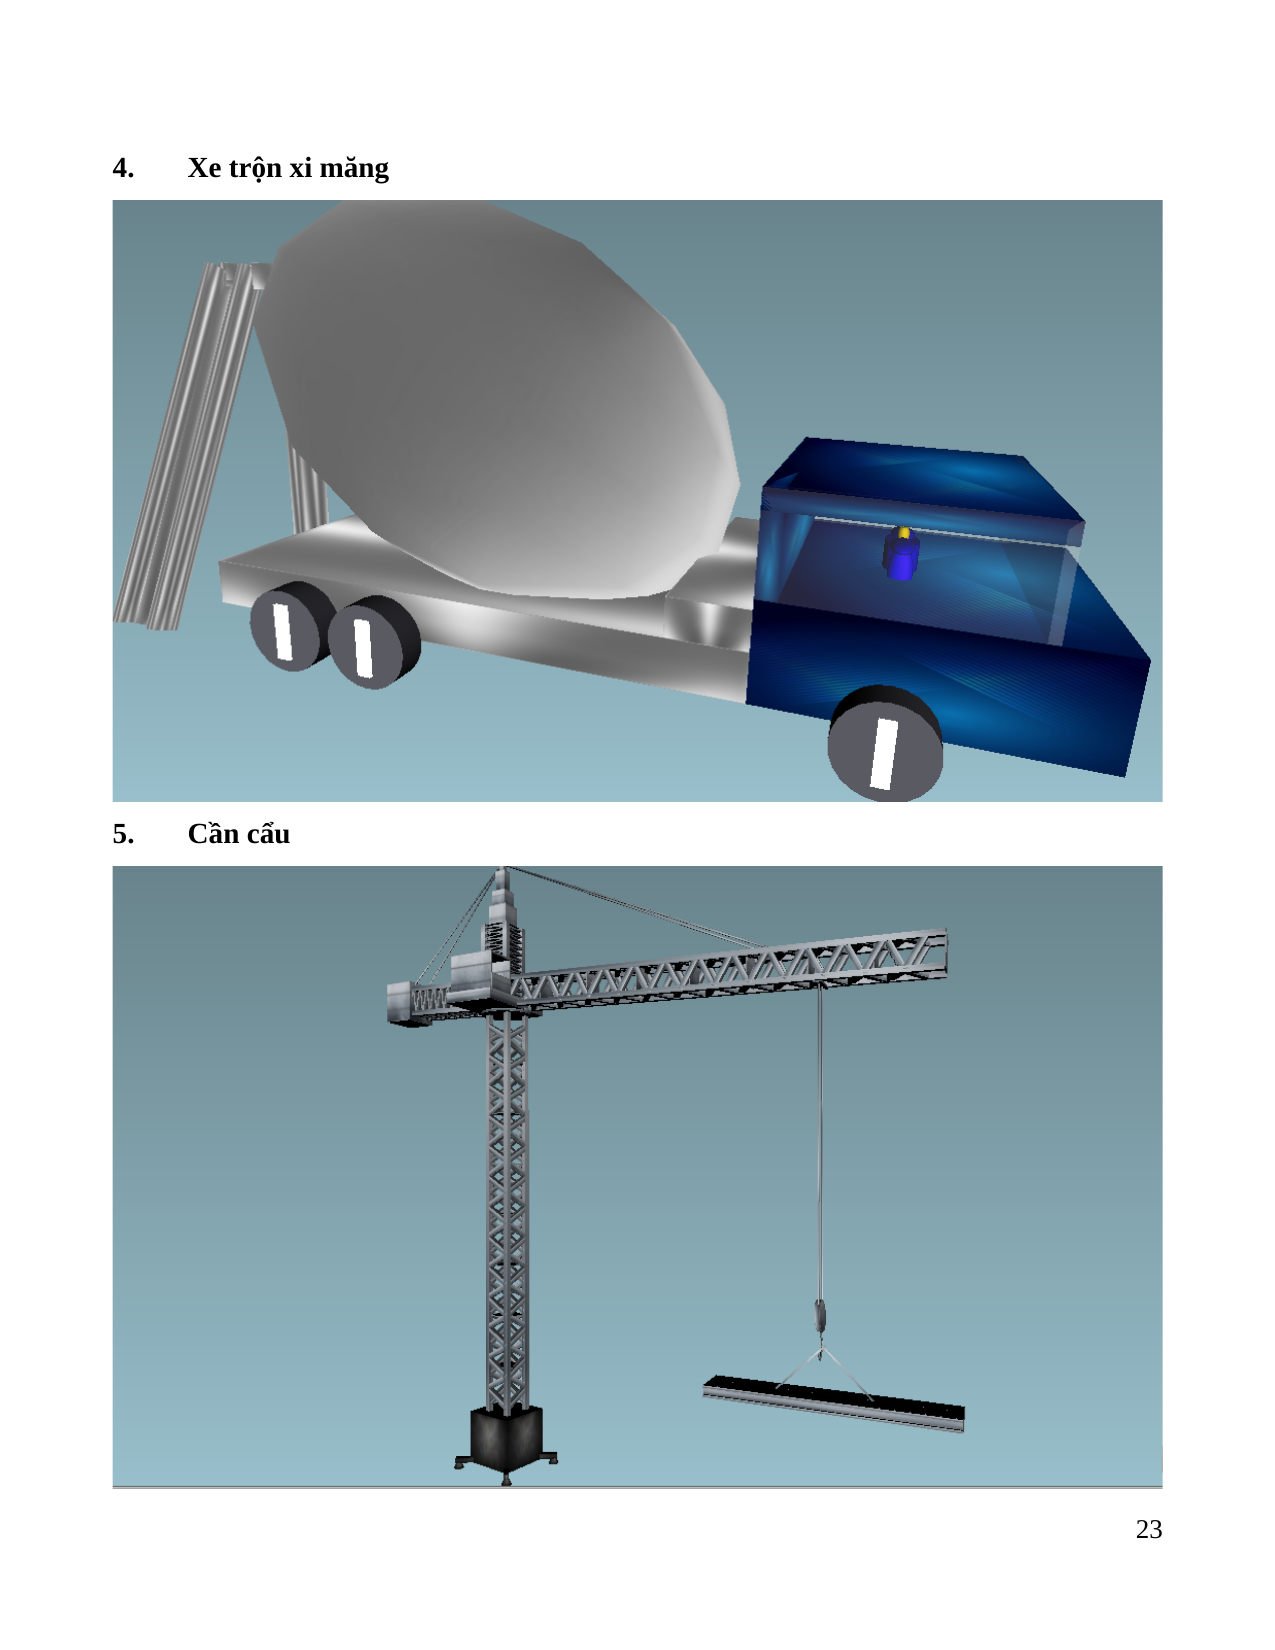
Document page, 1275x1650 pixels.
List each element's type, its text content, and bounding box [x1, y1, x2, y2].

picture [112, 866, 1163, 1489]
picture [112, 200, 1163, 802]
list Cần cẩu [112, 816, 1162, 849]
list Xe trộn xi măng [112, 150, 1162, 183]
